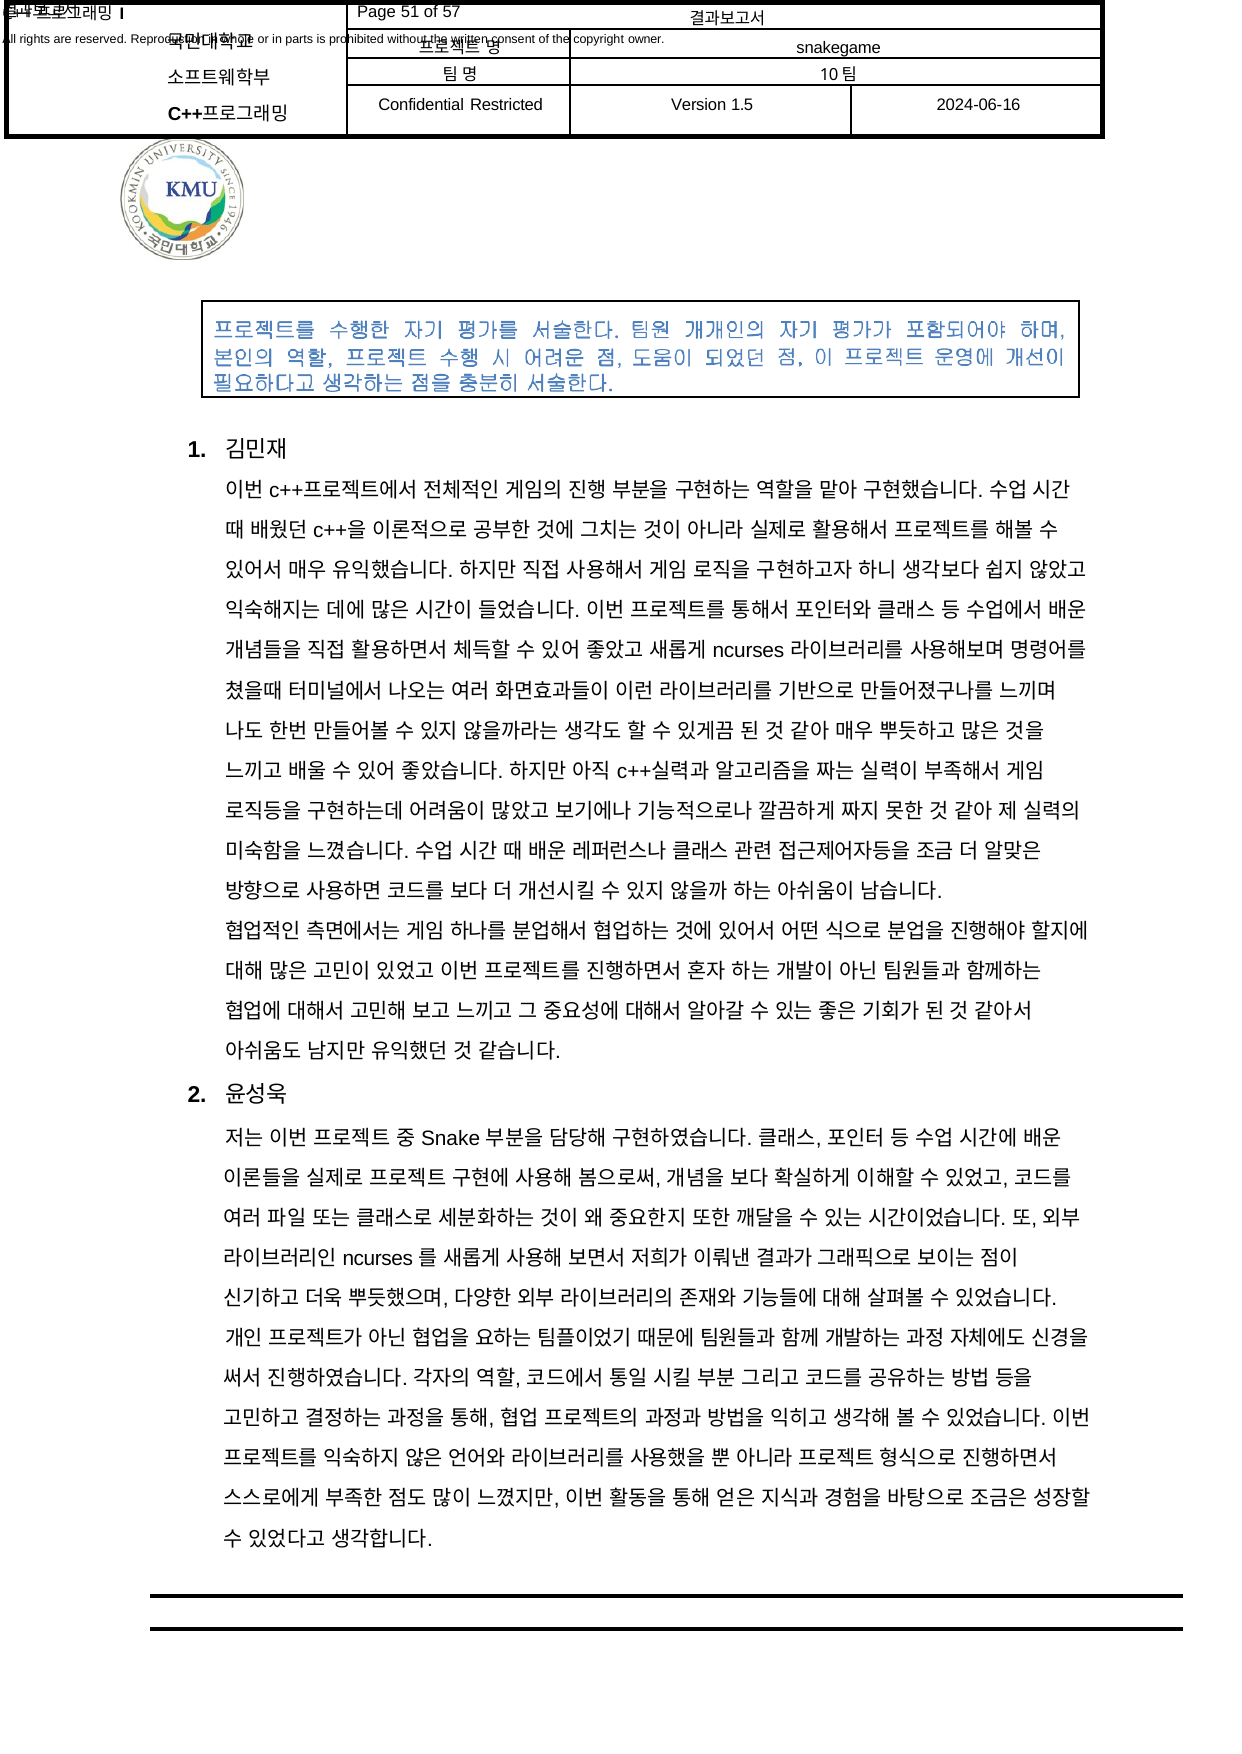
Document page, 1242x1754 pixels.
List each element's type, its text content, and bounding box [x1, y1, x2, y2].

subtitle 김민재 [187, 433, 1214, 464]
text 이번 c++프로젝트에서 전체적인 게임의 진행 부분을 구현하는 역할을 맡아 구현했습니다. 수업 시간 때 배웠던 c++을 이론적으로 공부한 것에 그치는 것이 아니라 실제로 활용해서 프로젝트를 해볼 수 있어서 매우 유익했습니다. 하지만 직접 사용해서 게임 로직을 구현하고자 하니 생각보다 쉽지 않았고 익숙해지는 데에 많은 시간이 들었습니다. 이번 프로젝트를 통해서 포인터와 클래스 등 수업에서 배운 개념들을 직접 활용하면서 체득할 수 있어 좋았고 새롭게 ncurses 라이브러리를 사용해보며 명령어를 쳤을때 터미널에서 나오는 여러 화면효과들이 이런 라이브러리를 기반으로 만들어졌구나를 느끼며 나도 한번 만들어볼 수 있지 않을까라는 생각도 할 수 있게끔 된 것 같아 매우 뿌듯하고 많은 것을 느끼고 배울 수 있어 좋았습니다. 하지만 아직 c++실력과 알고리즘을 짜는 실력이 부족해서 게임 로직등을 구현하는데 어려움이 많았고 보기에나 기능적으로나 깔끔하게 짜지 못한 것 같아 제 실력의 미숙함을 느꼈습니다. 수업 시간 때 배운 레퍼런스나 클래스 관련 접근제어자등을 조금 더 알맞은 방향으로 사용하면 코드를 보다 더 개선시킬 수 있지 않을까 하는 아쉬움이 남습니다. [225, 473, 1094, 904]
text 협업적인 측면에서는 게임 하나를 분업해서 협업하는 것에 있어서 어떤 식으로 분업을 진행해야 할지에 대해 많은 고민이 있었고 이번 프로젝트를 진행하면서 혼자 하는 개발이 아닌 팀원들과 함께하는 협업에 대해서 고민해 보고 느끼고 그 중요성에 대해서 알아갈 수 있는 좋은 기회가 된 것 같아서 아쉬움도 남지만 유익했던 것 같습니다. [225, 914, 1094, 1065]
picture [632, 321, 763, 367]
text 저는 이번 프로젝트 중 Snake 부분을 담당해 구현하였습니다. 클래스, 포인터 등 수업 시간에 배운 이론들을 실제로 프로젝트 구현에 사용해 봄으로써, 개념을 보다 확실하게 이해할 수 있었고, 코드를 여러 파일 또는 클래스로 세분화하는 것이 왜 중요한지 또한 깨달을 수 있는 시간이었습니다. 또, 외부 라이브러리인 ncurses 를 새롭게 사용해 보면서 저희가 이뤄낸 결과가 그래픽으로 보이는 점이 신기하고 더욱 뿌듯했으며, 다양한 외부 라이브러리의 존재와 기능들에 대해 살펴볼 수 있었습니다. [223, 1121, 1094, 1311]
picture [214, 320, 621, 368]
subtitle 윤성욱 [187, 1076, 1214, 1109]
picture [120, 139, 244, 260]
picture [778, 321, 1064, 367]
text 개인 프로젝트가 아닌 협업을 요하는 팀플이었기 때문에 팀원들과 함께 개발하는 과정 자체에도 신경을 써서 진행하였습니다. 각자의 역할, 코드에서 통일 시킬 부분 그리고 코드를 공유하는 방법 등을 고민하고 결정하는 과정을 통해, 협업 프로젝트의 과정과 방법을 익히고 생각해 볼 수 있었습니다. 이번 프로젝트를 익숙하지 않은 언어와 라이브러리를 사용했을 뿐 아니라 프로젝트 형식으로 진행하면서 스스로에게 부족한 점도 많이 느꼈지만, 이번 활동을 통해 얻은 지식과 경험을 바탕으로 조금은 성장할 수 있었다고 생각합니다. [223, 1321, 1094, 1552]
picture [214, 373, 612, 392]
